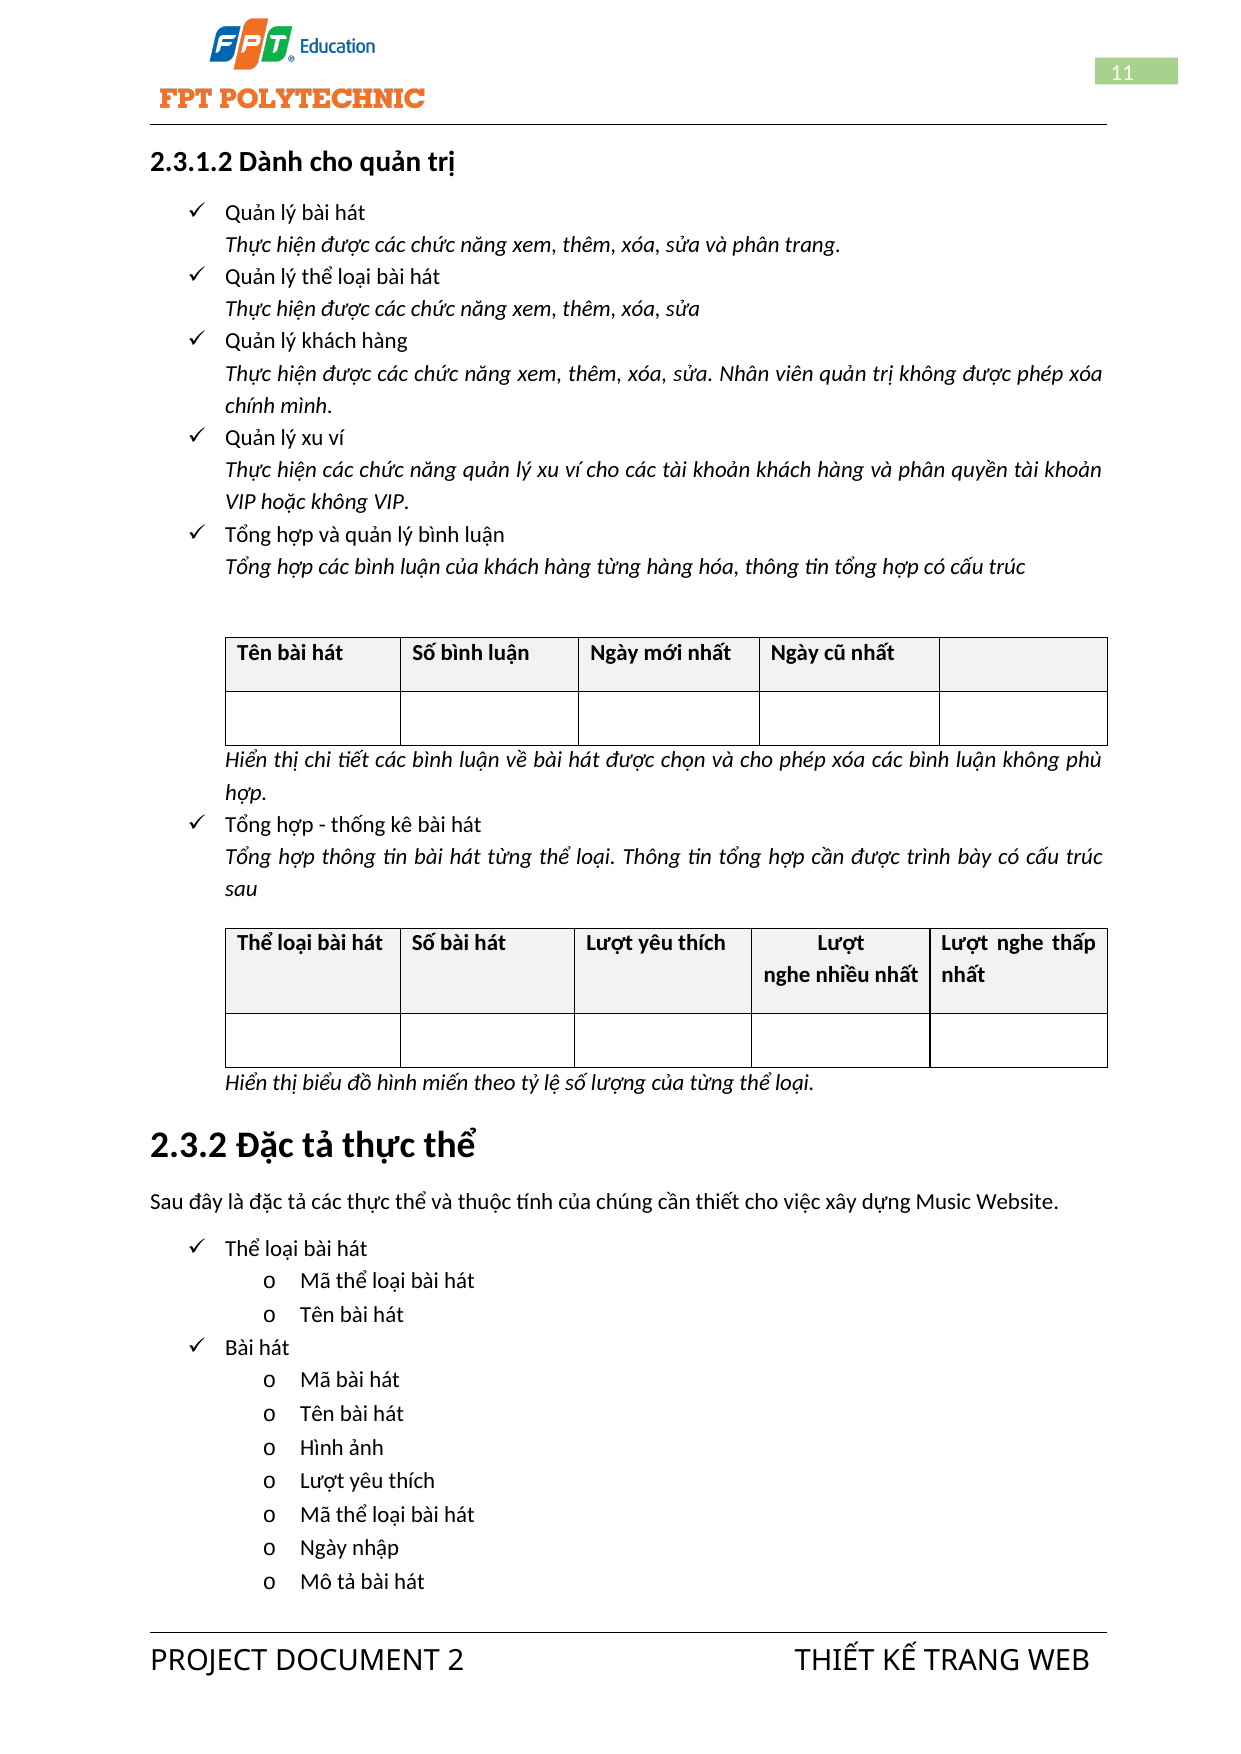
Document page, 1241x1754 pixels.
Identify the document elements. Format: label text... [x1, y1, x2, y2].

table_cell [226, 1014, 400, 1067]
table_cell [575, 1014, 751, 1067]
list Tổng hợp các bình luận của khách hàng từng hàng hóa, thông tin tổng hợp có cấu trúc [225, 552, 1107, 580]
list Thực hiện được các chức năng xem, thêm, xóa, sửa. Nhân viên quản trị không được phép xóa chính mình. [225, 359, 1107, 419]
list Ngày nhập [262, 1533, 1107, 1562]
list Thực hiện các chức năng quản lý xu ví cho các tài khoản khách hàng và phân quyền tài khoản VIP hoặc không VIP. [225, 455, 1107, 516]
list Mô tả bài hát [262, 1567, 1107, 1596]
list Thực hiện được các chức năng xem, thêm, xóa, sửa [225, 294, 1107, 322]
table_cell [931, 1014, 1107, 1067]
list Quản lý bài hát [187, 198, 1107, 226]
list Hiển thị chi tiết các bình luận về bài hát được chọn và cho phép xóa các bình luận không phù hợp. [225, 746, 1107, 806]
list Tên bài hát [262, 1399, 1107, 1428]
list Tổng hợp thông tin bài hát từng thể loại. Thông tin tổng hợp cần được trình bày có cấu trúc sau [225, 842, 1107, 902]
list Tổng hợp - thống kê bài hát [187, 810, 1107, 838]
table_header Thể loại bài hát [226, 929, 400, 1013]
table_cell [226, 692, 400, 744]
list Mã thể loại bài hát [262, 1500, 1107, 1529]
list Quản lý xu ví [187, 423, 1107, 451]
table_header Lượt nghe thấp nhất [931, 929, 1107, 1013]
table_header Ngày cũ nhất [760, 638, 939, 691]
list Hiển thị biểu đồ hình miến theo tỷ lệ số lượng của từng thể loại. [225, 1068, 1107, 1096]
table_header Lượt nghe nhiều nhất [752, 929, 929, 1013]
table_header Ngày mới nhất [579, 638, 759, 691]
text 2.3.1.2 Dành cho quản trị [150, 143, 1107, 178]
list Thể loại bài hát [187, 1234, 1107, 1262]
list Tổng hợp và quản lý bình luận [187, 520, 1107, 548]
table_cell [401, 692, 578, 744]
table_cell [752, 1014, 929, 1067]
text Sau đây là đặc tả các thực thể và thuộc tính của chúng cần thiết cho việc xây dựng Music Website. [150, 1187, 1107, 1215]
table_header Số bài hát [401, 929, 574, 1013]
table_header Số bình luận [401, 638, 578, 691]
list Quản lý thể loại bài hát [187, 262, 1107, 290]
list Mã bài hát [262, 1366, 1107, 1395]
list Quản lý khách hàng [187, 327, 1107, 354]
table_cell [760, 692, 939, 744]
table_header Tên bài hát [226, 638, 400, 691]
table_cell [401, 1014, 574, 1067]
list Mã thể loại bài hát [262, 1266, 1107, 1296]
picture [150, 9, 434, 117]
list Lượt yêu thích [262, 1466, 1107, 1495]
list Tên bài hát [262, 1300, 1107, 1329]
list Thực hiện được các chức năng xem, thêm, xóa, sửa và phân trang. [225, 230, 1107, 258]
table_header Lượt yêu thích [575, 929, 751, 1013]
table_header [940, 638, 1107, 691]
table_cell [579, 692, 759, 744]
table_cell [940, 692, 1107, 744]
list Hình ảnh [262, 1433, 1107, 1462]
text 2.3.2 Đặc tả thực thể [150, 1121, 1107, 1167]
list Bài hát [187, 1333, 1107, 1361]
